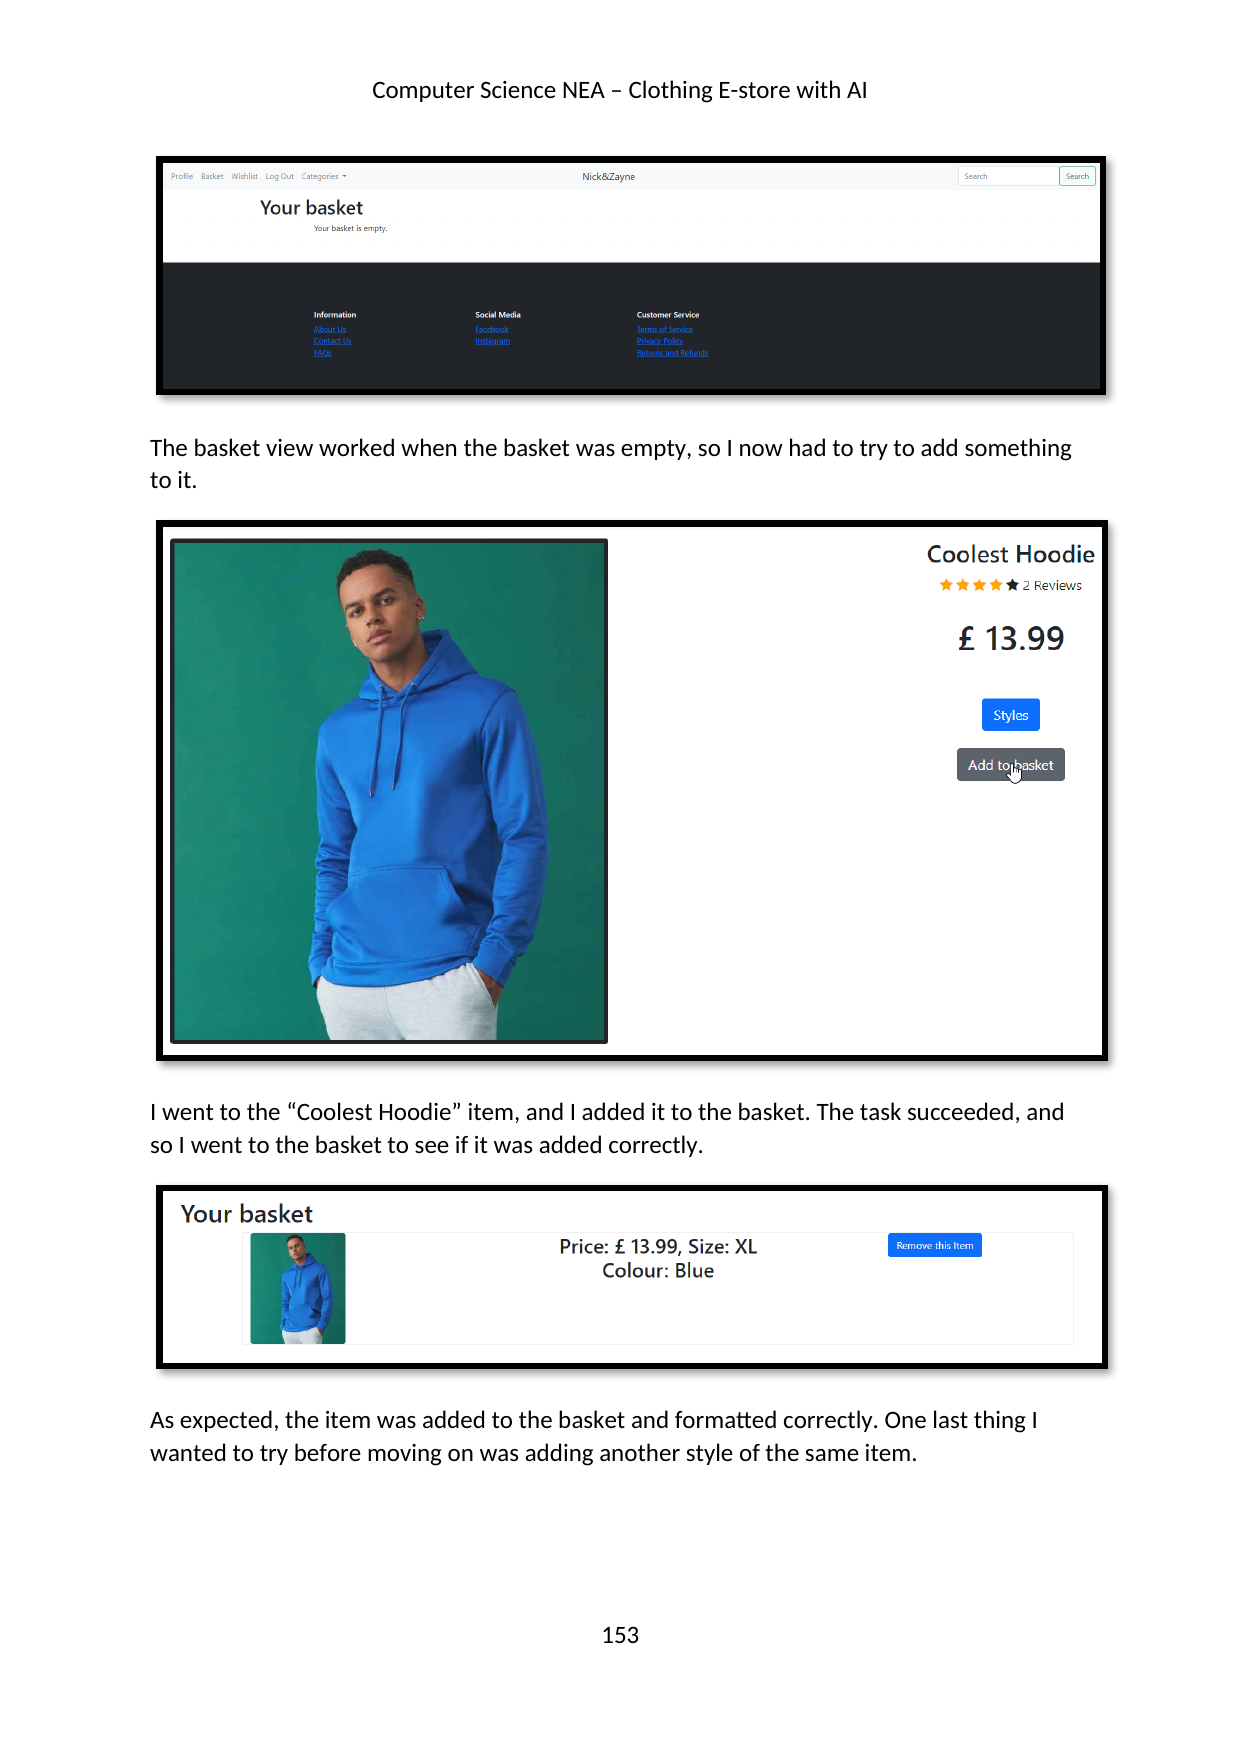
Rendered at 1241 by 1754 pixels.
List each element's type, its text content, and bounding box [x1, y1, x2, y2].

picture [163, 527, 1102, 1055]
picture [163, 163, 1100, 389]
text As expected, the item was added to the basket and formatted correctly. One last thing I wanted to try before moving on was adding another style of the same item. [150, 1404, 1090, 1467]
picture [163, 1191, 1102, 1363]
text I went to the “Coolest Hoodie” item, and I added it to the basket. The task succeeded, and so I went to the basket to see if it was added correctly. [150, 1096, 1090, 1159]
text The basket view worked when the basket was empty, so I now had to try to add something to it. [150, 432, 1090, 495]
